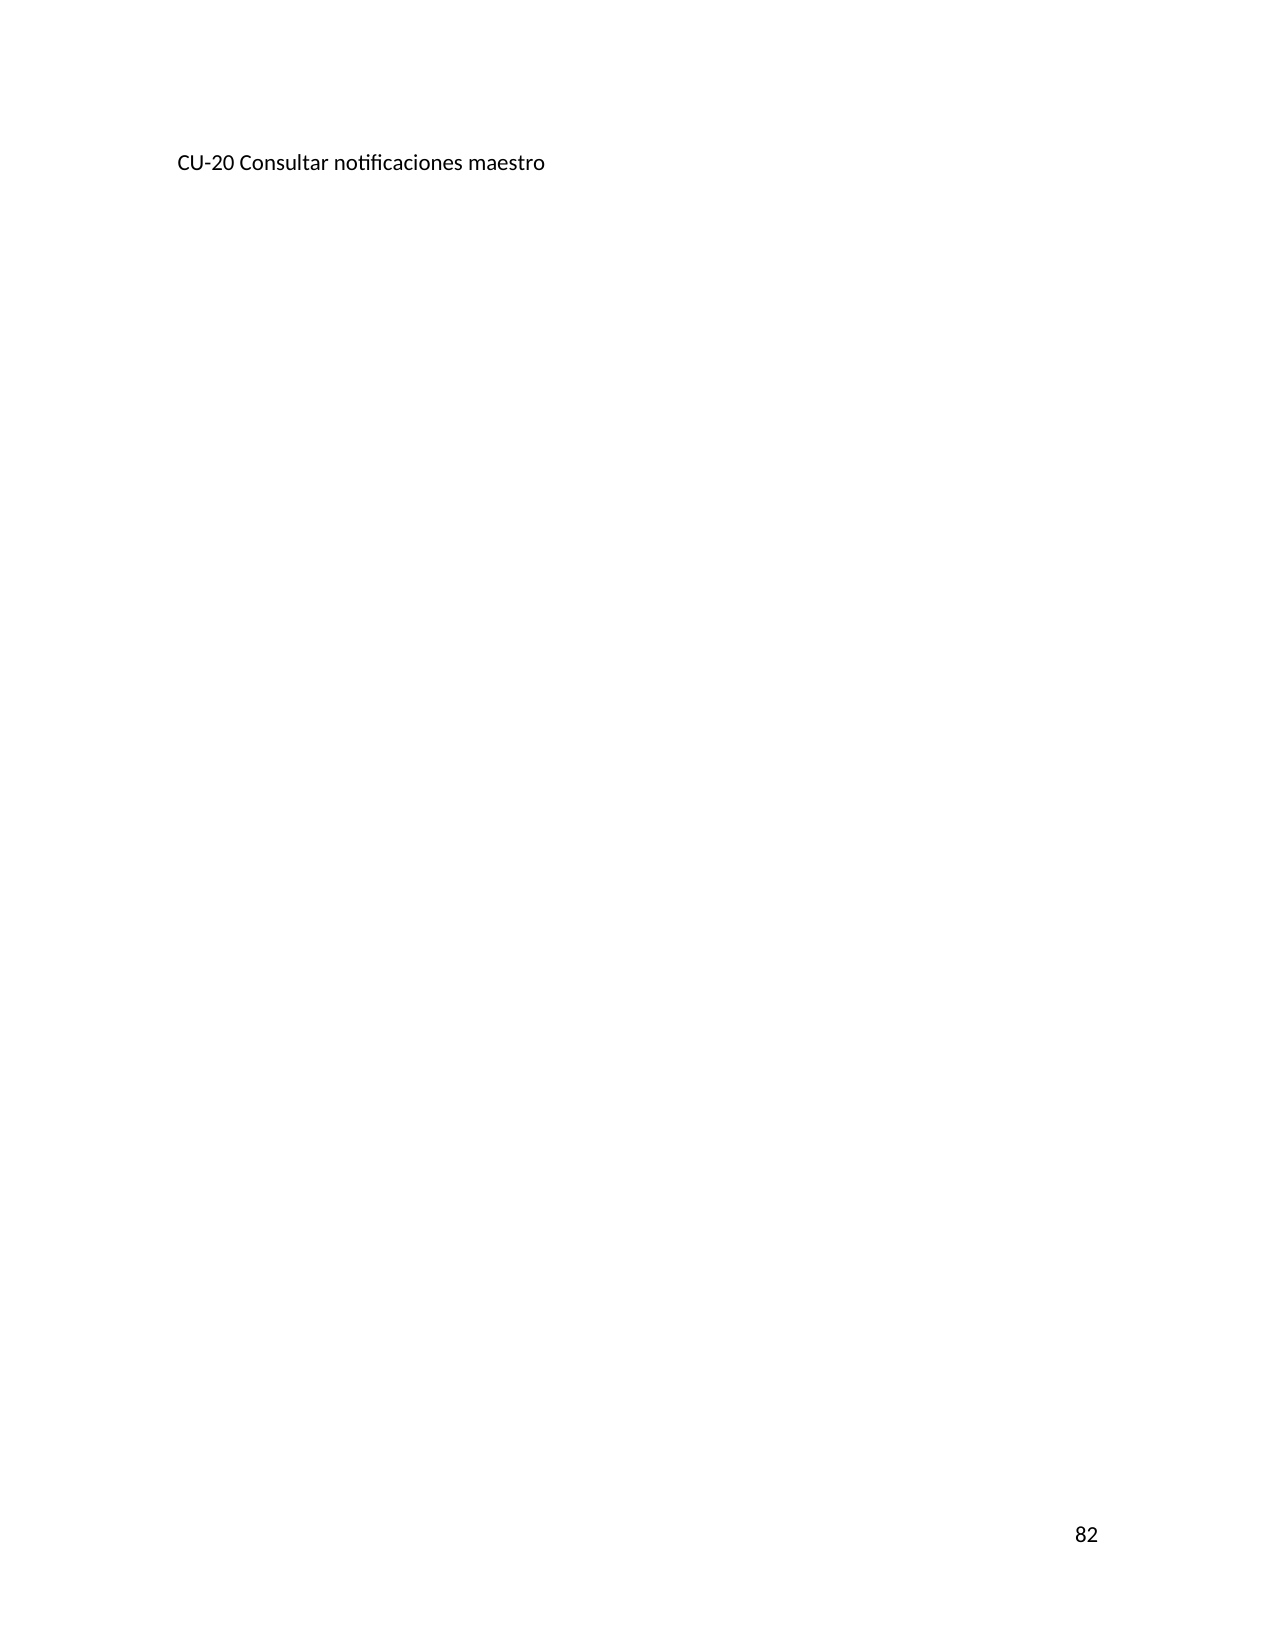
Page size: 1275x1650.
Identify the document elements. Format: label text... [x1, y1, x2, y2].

text CU-20 Consultar notificaciones maestro [177, 148, 1098, 176]
